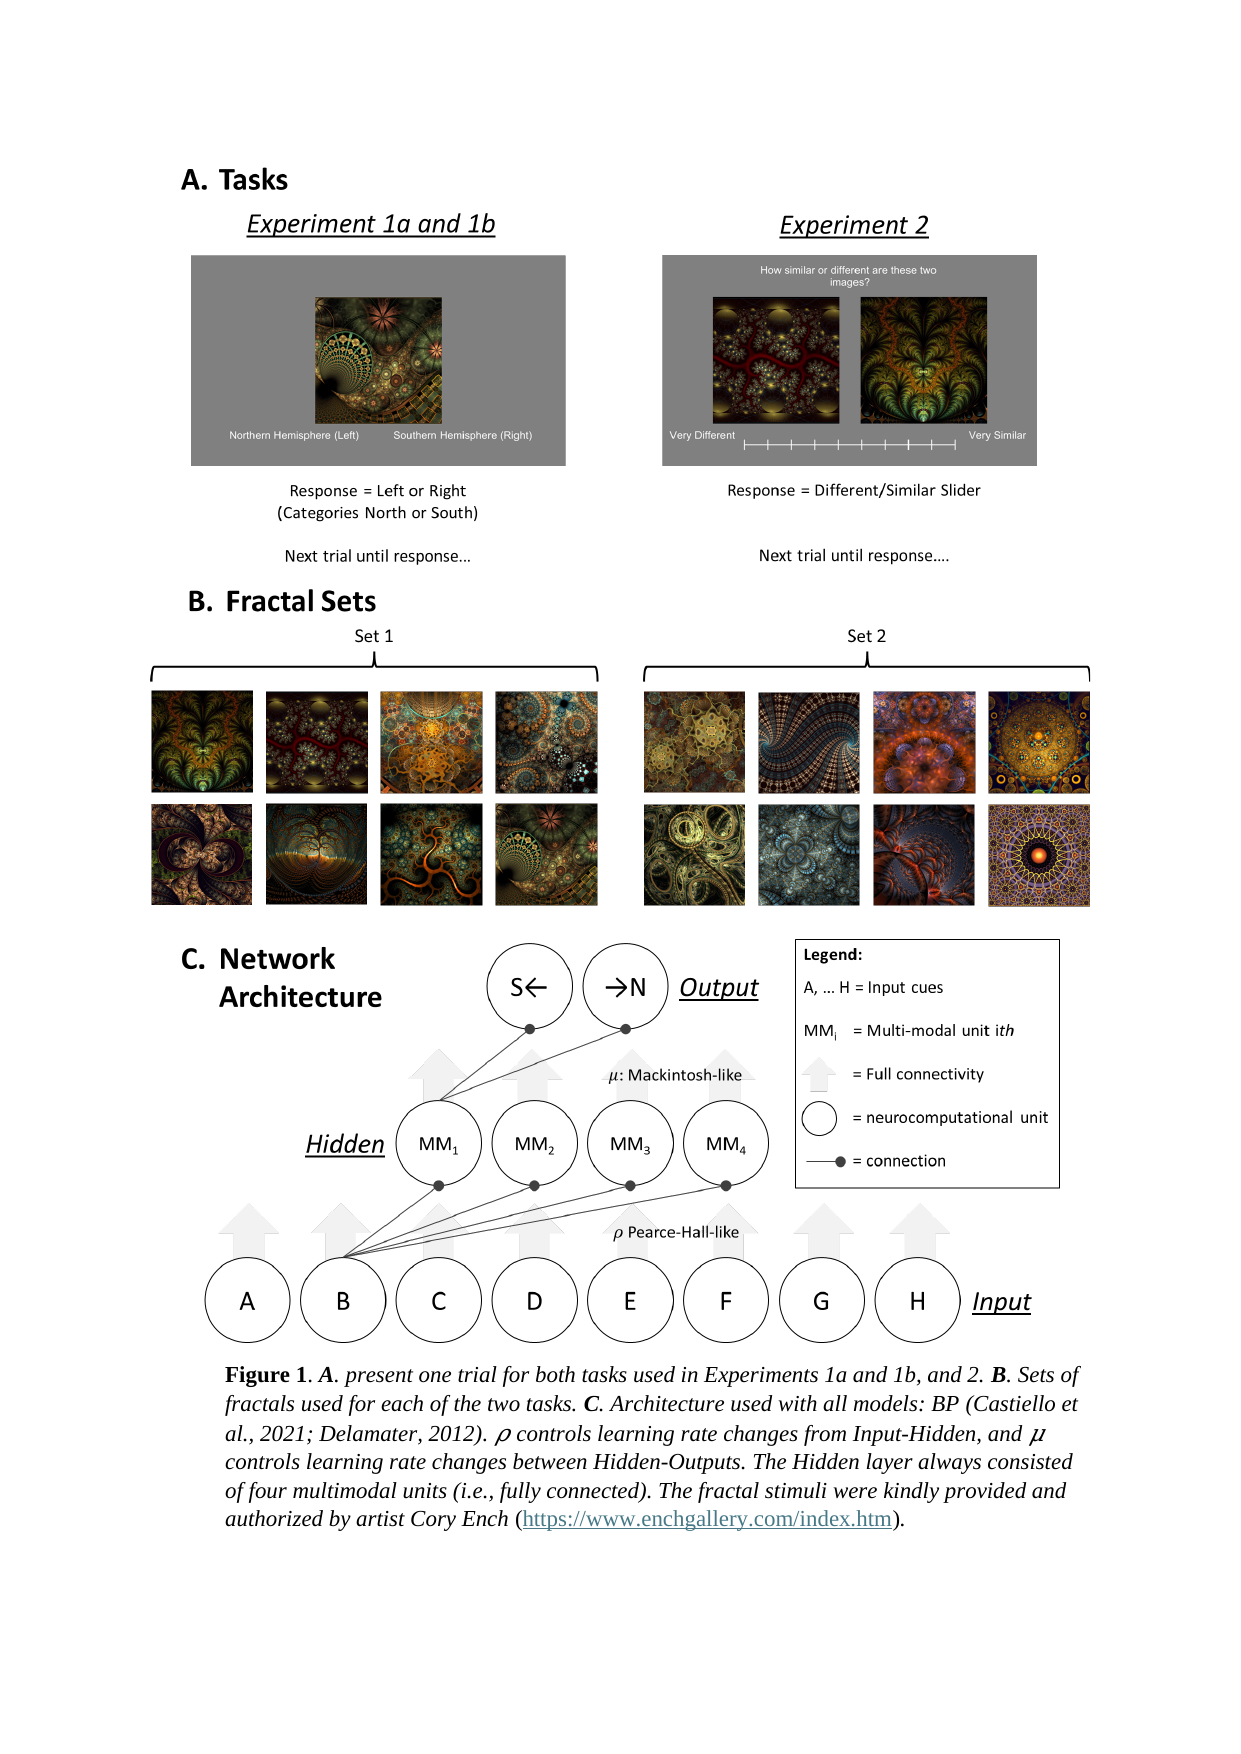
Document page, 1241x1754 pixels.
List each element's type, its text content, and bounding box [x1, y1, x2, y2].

picture [150, 150, 1091, 1343]
text Figure 1. A. present one trial for both tasks used in Experiments 1a and 1b, and 2. B. Sets of fractals used for each of the two tasks. C. Architecture used with all models: BP . 𝜌 controls learning rate changes from Input-Hidden, and 𝜇 controls learning rate changes between Hidden-Outputs. The Hidden layer always consisted of four multimodal units (i.e., fully connected). The fractal stimuli were kindly provided and authorized by artist Cory Ench (https://www.enchgallery.com/index.htm). [225, 1361, 1090, 1531]
